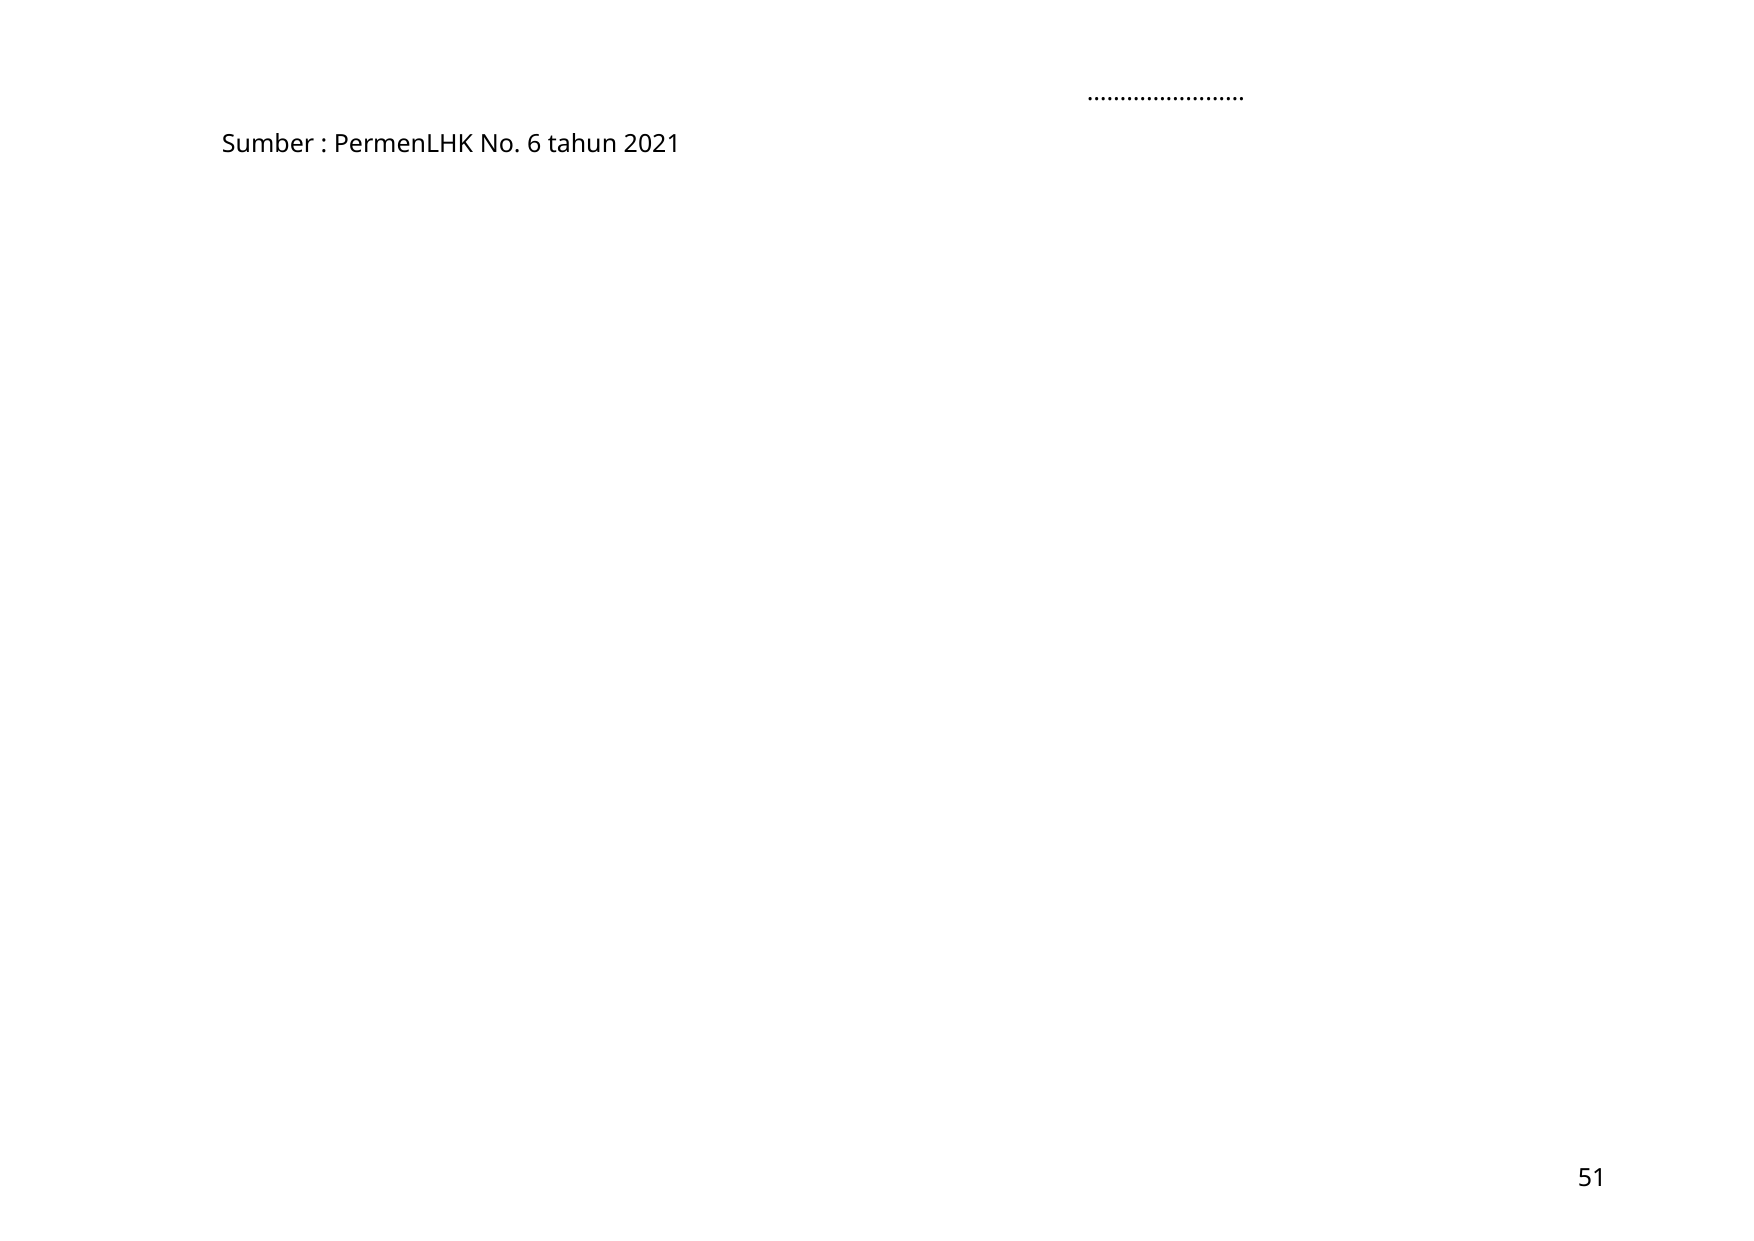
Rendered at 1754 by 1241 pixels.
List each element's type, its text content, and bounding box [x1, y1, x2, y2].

text Sumber : PermenLHK No. 6 tahun 2021 [222, 126, 1606, 159]
text …………………… [222, 74, 1606, 108]
